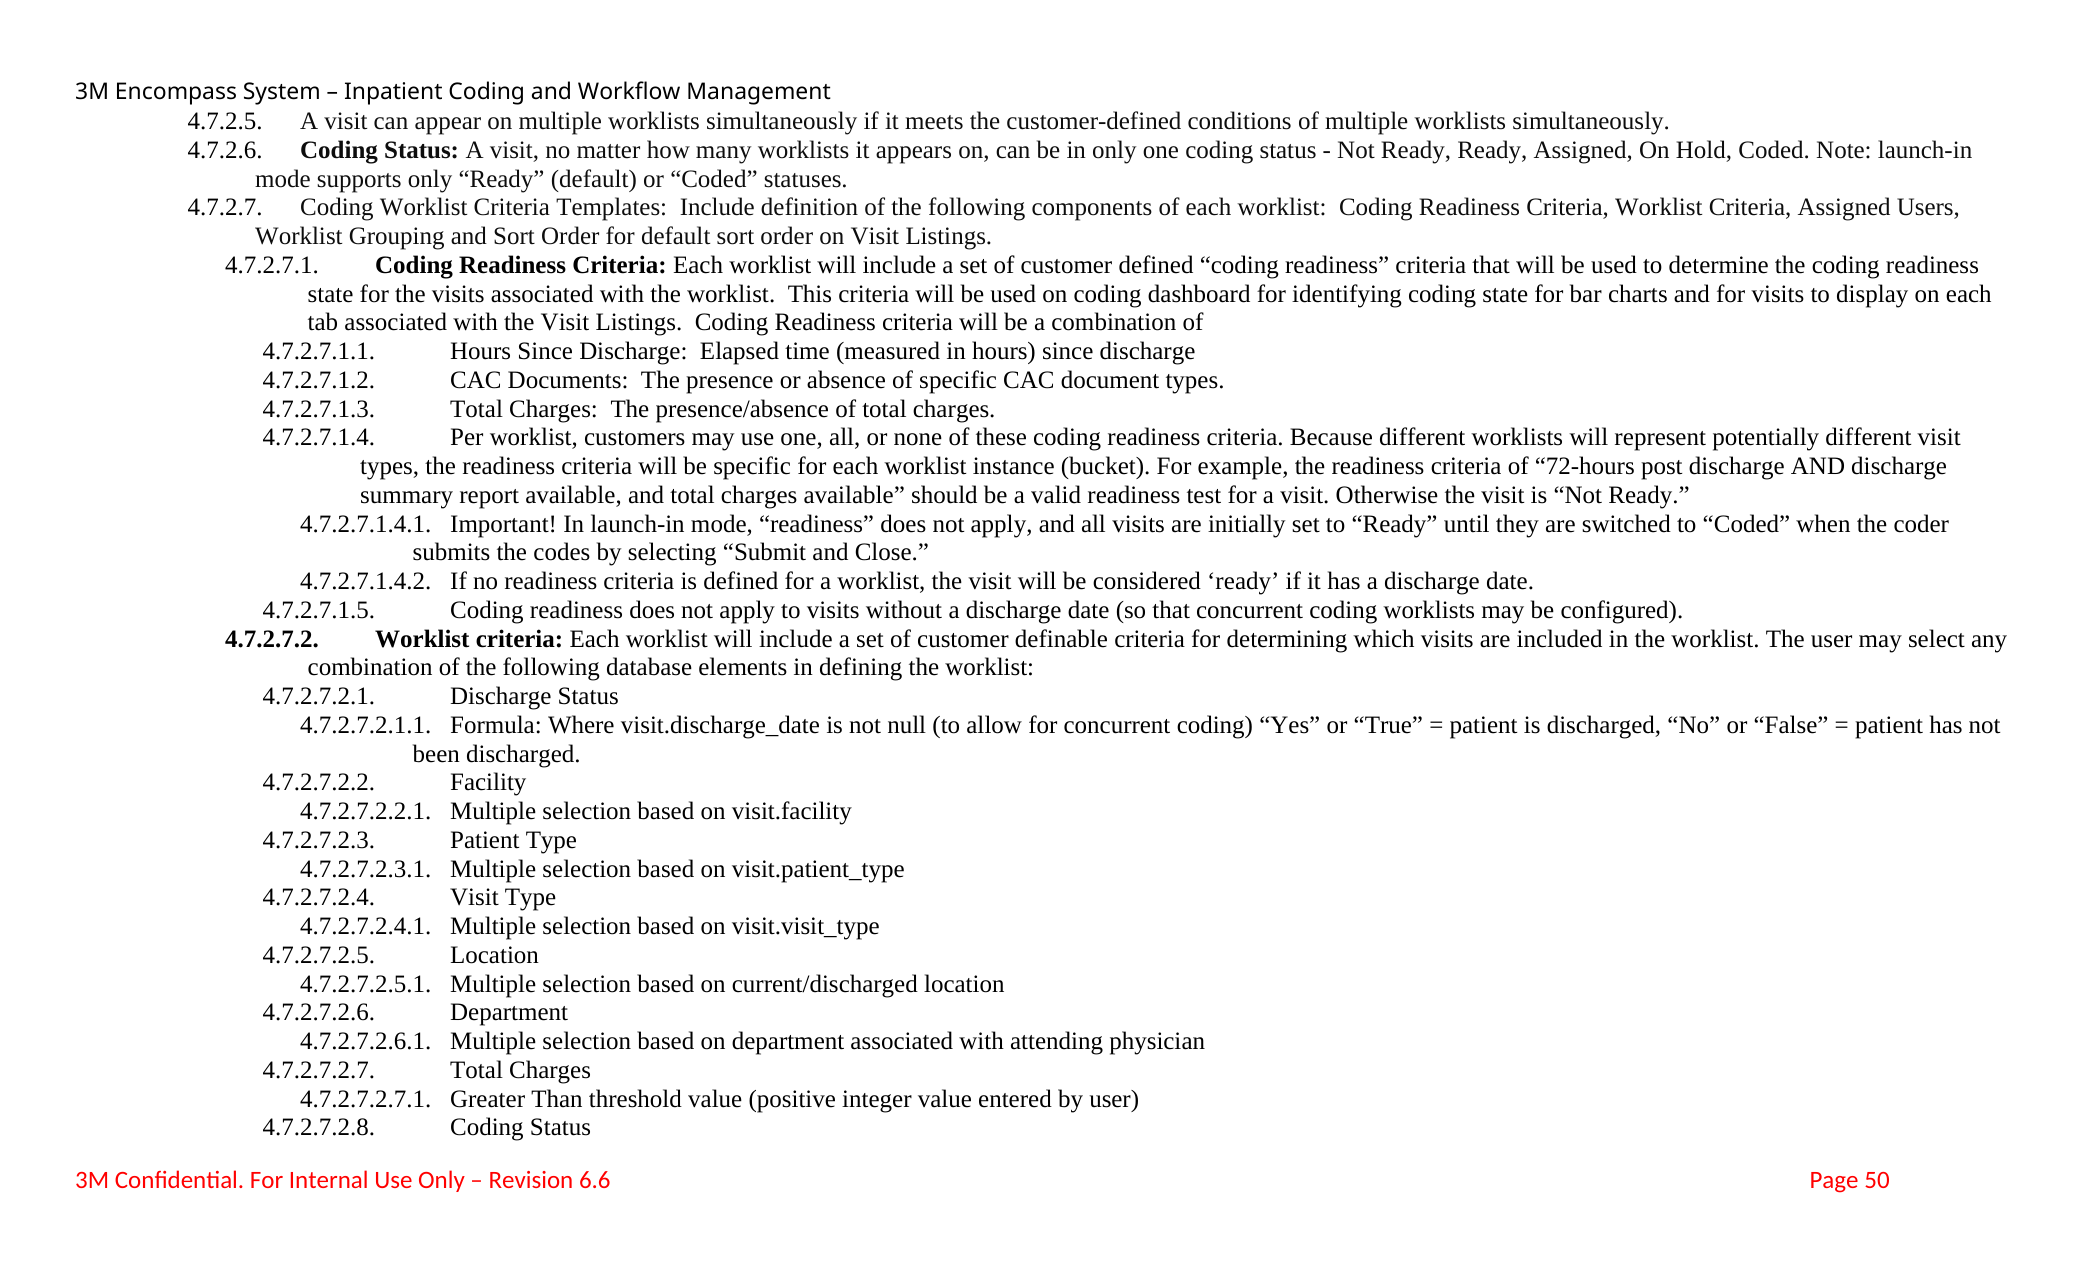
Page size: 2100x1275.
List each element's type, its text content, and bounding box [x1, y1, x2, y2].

list Location [262, 940, 2025, 969]
list Greater Than threshold value (positive integer value entered by user) [300, 1084, 2025, 1112]
list Hours Since Discharge: Elapsed time (measured in hours) since discharge [262, 336, 2025, 365]
list Per worklist, customers may use one, all, or none of these coding readiness criteria. Because different worklists will represent potentially different visit types, the readiness criteria will be specific for each worklist instance (bucket). For example, the readiness criteria of “72-hours post discharge AND discharge summary report available, and total charges available” should be a valid readiness test for a visit. Otherwise the visit is “Not Ready.” [262, 422, 2025, 509]
list Worklist criteria: Each worklist will include a set of customer definable criteria for determining which visits are included in the worklist. The user may select any combination of the following database elements in defining the worklist: [225, 624, 2025, 681]
list Facility [262, 767, 2025, 796]
list CAC Documents: The presence or absence of specific CAC document types. [262, 365, 2025, 394]
list Multiple selection based on current/discharged location [300, 969, 2025, 997]
list Total Charges [262, 1055, 2025, 1084]
list Coding readiness does not apply to visits without a discharge date (so that concurrent coding worklists may be configured). [262, 595, 2025, 624]
list Visit Type [262, 882, 2025, 911]
list Patient Type [262, 825, 2025, 854]
list Multiple selection based on department associated with attending physician [300, 1026, 2025, 1055]
list Important! In launch-in mode, “readiness” does not apply, and all visits are initially set to “Ready” until they are switched to “Coded” when the coder submits the codes by selecting “Submit and Close.” [300, 509, 2025, 566]
list Coding Readiness Criteria: Each worklist will include a set of customer defined “coding readiness” criteria that will be used to determine the coding readiness state for the visits associated with the worklist. This criteria will be used on coding dashboard for identifying coding state for bar charts and for visits to display on each tab associated with the Visit Listings. Coding Readiness criteria will be a combination of [225, 250, 2025, 336]
list Coding Status [262, 1112, 2025, 1141]
list Coding Worklist Criteria Templates: Include definition of the following components of each worklist: Coding Readiness Criteria, Worklist Criteria, Assigned Users, Worklist Grouping and Sort Order for default sort order on Visit Listings. [187, 192, 2025, 250]
list Multiple selection based on visit.facility [300, 796, 2025, 825]
list Multiple selection based on visit.visit_type [300, 911, 2025, 940]
list Coding Status: A visit, no matter how many worklists it appears on, can be in only one coding status - Not Ready, Ready, Assigned, On Hold, Coded. Note: launch-in mode supports only “Ready” (default) or “Coded” statuses. [187, 135, 2025, 192]
list Formula: Where visit.discharge_date is not null (to allow for concurrent coding) “Yes” or “True” = patient is discharged, “No” or “False” = patient has not been discharged. [300, 710, 2025, 767]
list Discharge Status [262, 681, 2025, 710]
list Total Charges: The presence/absence of total charges. [262, 394, 2025, 422]
list Department [262, 997, 2025, 1026]
list A visit can appear on multiple worklists simultaneously if it meets the customer-defined conditions of multiple worklists simultaneously. [187, 106, 2025, 135]
list If no readiness criteria is defined for a worklist, the visit will be considered ‘ready’ if it has a discharge date. [300, 566, 2025, 595]
list Multiple selection based on visit.patient_type [300, 854, 2025, 882]
